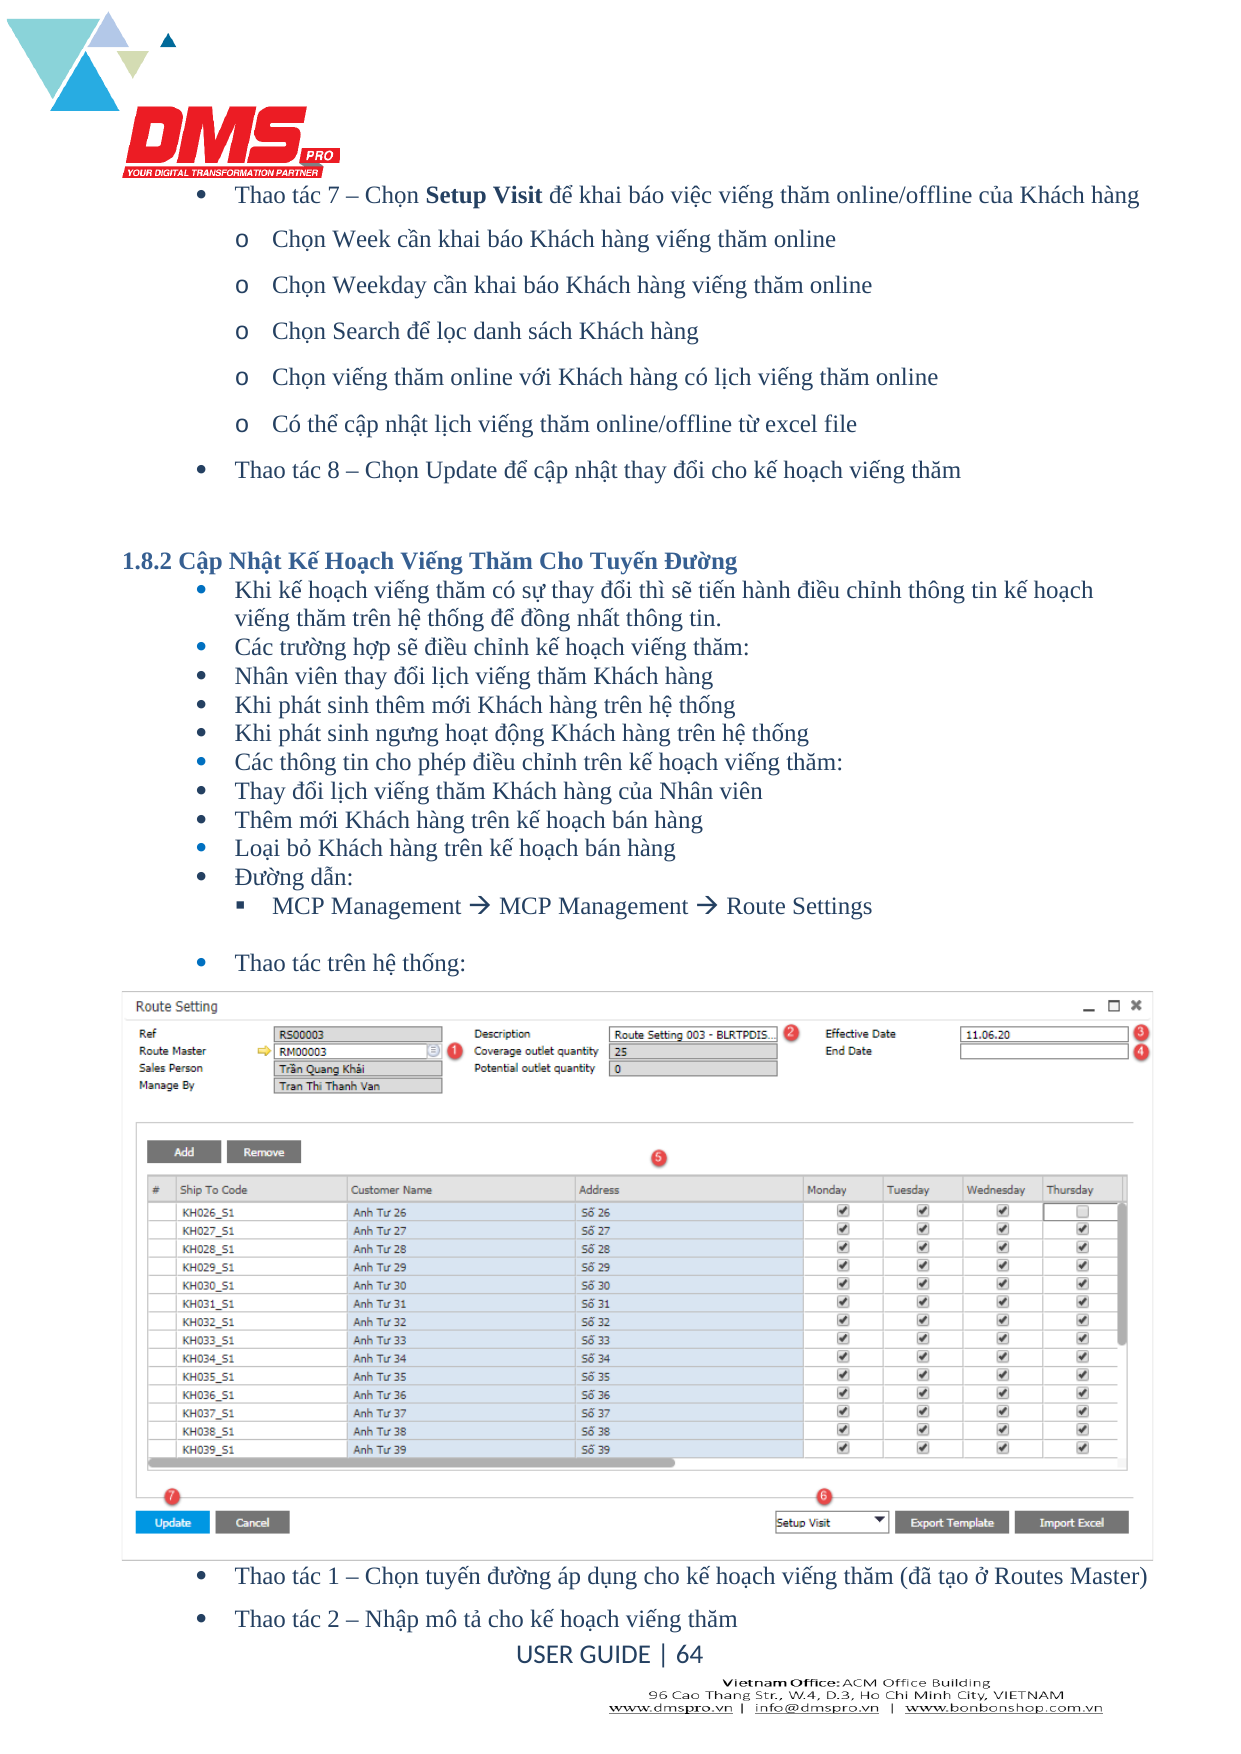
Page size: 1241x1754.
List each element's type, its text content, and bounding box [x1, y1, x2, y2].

list MCP Management MCP Management Route Settings [234, 891, 1153, 920]
list Đường dẫn: [197, 862, 1153, 891]
list Khi phát sinh ngưng hoạt động Khách hàng trên hệ thống [197, 718, 1153, 747]
list Khi phát sinh thêm mới Khách hàng trên hệ thống [197, 690, 1153, 718]
list Chọn Search để lọc danh sách Khách hàng [234, 316, 1153, 347]
subtitle 1.8.2 Cập Nhật Kế Hoạch Viếng Thăm Cho Tuyến Đường [122, 546, 1153, 575]
list Khi kế hoạch viếng thăm có sự thay đổi thì sẽ tiến hành điều chỉnh thông tin kế hoạch viếng thăm trên hệ thống để đồng nhất thông tin. [197, 575, 1153, 632]
list Chọn Week cần khai báo Khách hàng viếng thăm online [234, 224, 1153, 254]
picture [121, 991, 1154, 1561]
picture [5, 11, 340, 177]
list Loại bỏ Khách hàng trên kế hoạch bán hàng [197, 833, 1153, 862]
list Có thể cập nhật lịch viếng thăm online/offline từ excel file [234, 409, 1153, 439]
list Thao tác 2 – Nhập mô tả cho kế hoạch viếng thăm [197, 1604, 1153, 1633]
list Chọn Weekday cần khai báo Khách hàng viếng thăm online [234, 270, 1153, 301]
list Thay đổi lịch viếng thăm Khách hàng của Nhân viên [197, 776, 1153, 805]
list Thao tác 1 – Chọn tuyến đường áp dụng cho kế hoạch viếng thăm (đã tạo ở Routes Master) [197, 1561, 1153, 1589]
list Thao tác 8 – Chọn Update để cập nhật thay đổi cho kế hoạch viếng thăm [197, 455, 1153, 484]
list Thêm mới Khách hàng trên kế hoạch bán hàng [197, 805, 1153, 833]
list Nhân viên thay đổi lịch viếng thăm Khách hàng [197, 661, 1153, 690]
list Chọn viếng thăm online với Khách hàng có lịch viếng thăm online [234, 362, 1153, 393]
list Các thông tin cho phép điều chỉnh trên kế hoạch viếng thăm: [197, 747, 1153, 776]
list Thao tác 7 – Chọn Setup Visit để khai báo việc viếng thăm online/offline của Khách hàng [197, 181, 1153, 209]
list Các trường hợp sẽ điều chỉnh kế hoạch viếng thăm: [197, 632, 1153, 661]
list Thao tác trên hệ thống: [197, 948, 1153, 977]
